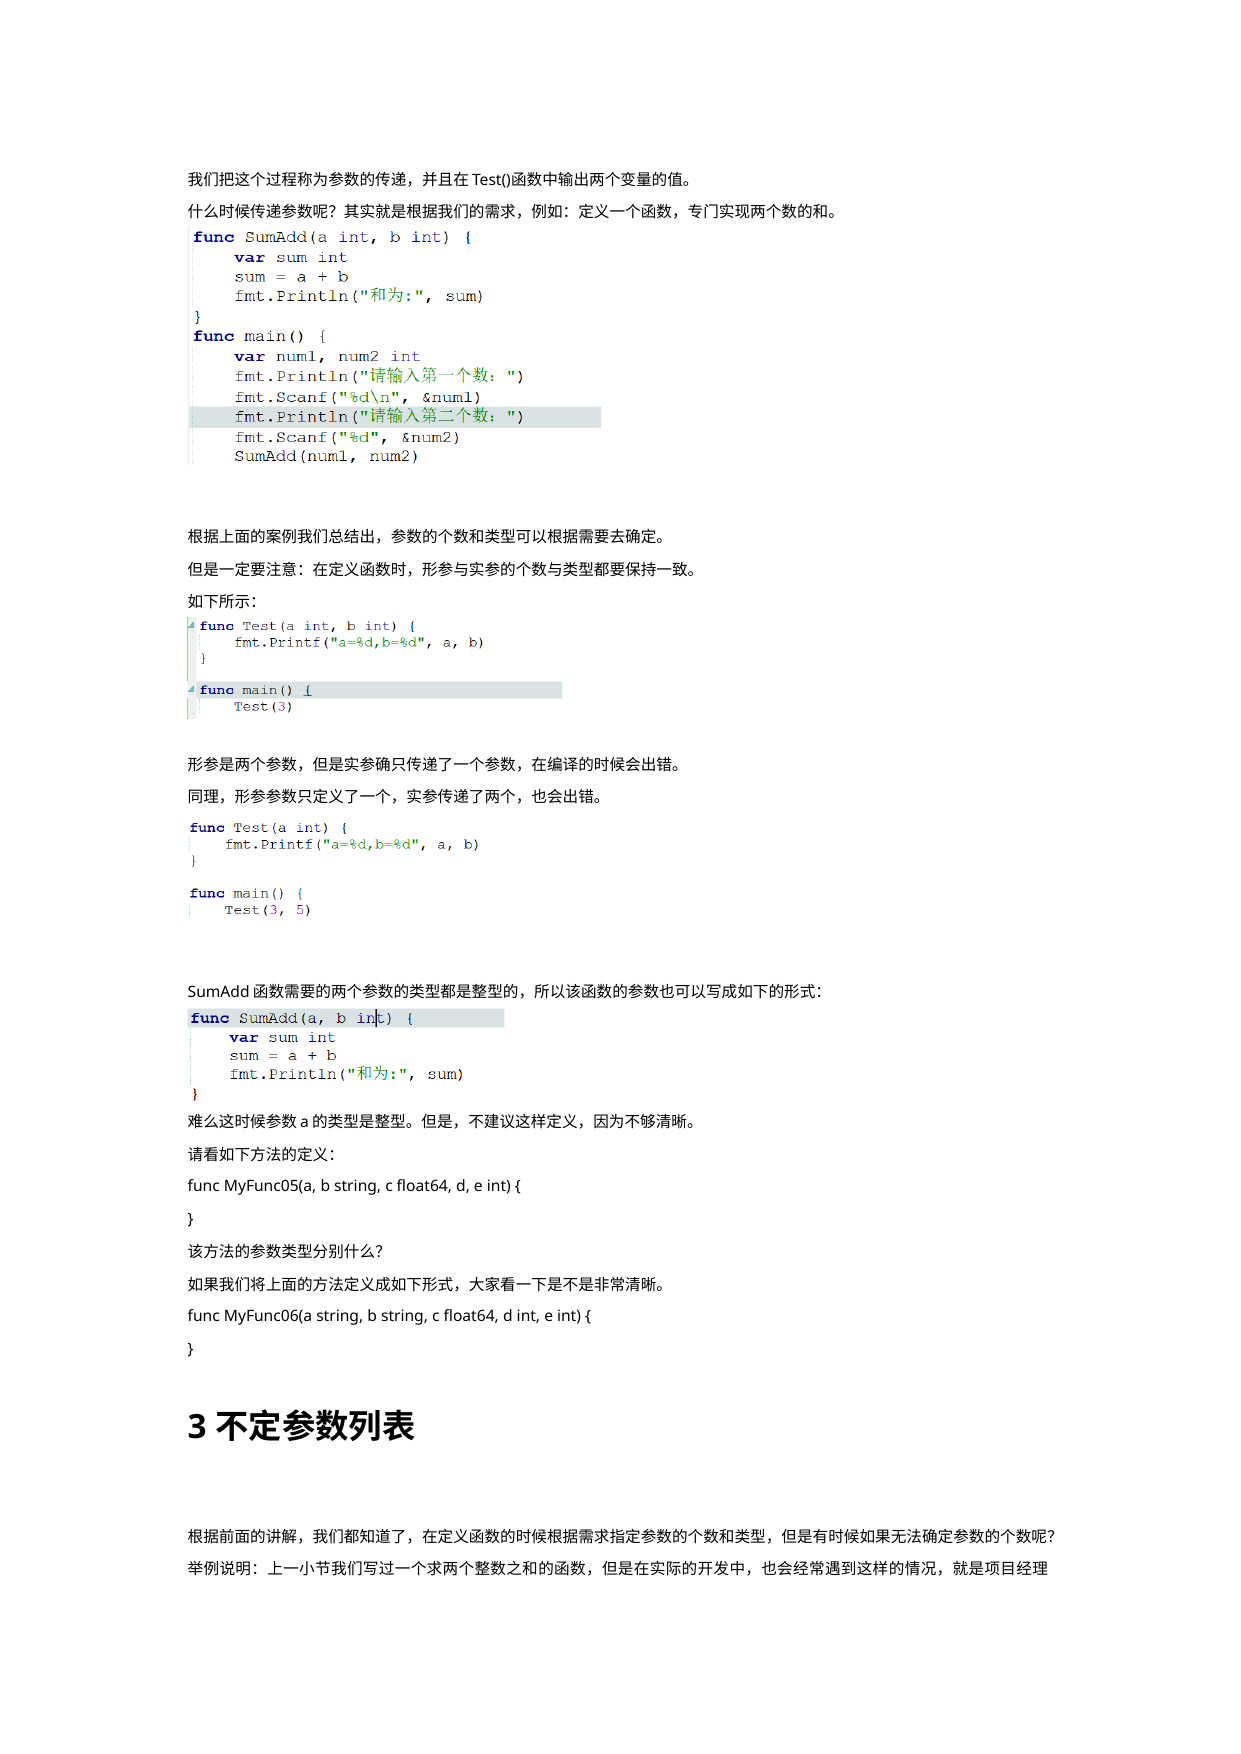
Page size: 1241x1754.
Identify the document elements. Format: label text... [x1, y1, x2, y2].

text 该方法的参数类型分别什么？ [187, 1234, 1053, 1267]
text 同理，形参参数只定义了一个，实参传递了两个，也会出错。 [187, 779, 1053, 812]
picture [187, 227, 602, 465]
text func MyFunc05(a, b string, c float64, d, e int) { [187, 1169, 1053, 1202]
text 什么时候传递参数呢？其实就是根据我们的需求，例如：定义一个函数，专门实现两个数的和。 [187, 194, 1053, 227]
text 如果我们将上面的方法定义成如下形式，大家看一下是不是非常清晰。 [187, 1267, 1053, 1299]
text 但是一定要注意：在定义函数时，形参与实参的个数与类型都要保持一致。 [187, 552, 1053, 584]
text SumAdd函数需要的两个参数的类型都是整型的，所以该函数的参数也可以写成如下的形式： [187, 974, 1053, 1007]
text 根据上面的案例我们总结出，参数的个数和类型可以根据需要去确定。 [187, 519, 1053, 552]
subtitle 3 不定参数列表 [187, 1392, 1053, 1457]
picture [187, 812, 549, 917]
text 根据前面的讲解，我们都知道了，在定义函数的时候根据需求指定参数的个数和类型，但是有时候如果无法确定参数的个数呢？ [187, 1519, 1053, 1551]
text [187, 162, 1053, 194]
picture [187, 617, 563, 719]
text 请看如下方法的定义： [187, 1137, 1053, 1169]
text } [187, 1202, 1053, 1234]
text } [187, 1332, 1053, 1364]
text 如下所示： [187, 584, 1053, 617]
text func MyFunc06(a string, b string, c float64, d int, e int) { [187, 1299, 1053, 1332]
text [187, 1551, 1053, 1584]
text 形参是两个参数，但是实参确只传递了一个参数，在编译的时候会出错。 [187, 747, 1053, 779]
picture [187, 1007, 505, 1101]
text 难么这时候参数a的类型是整型。但是，不建议这样定义，因为不够清晰。 [187, 1104, 1053, 1137]
